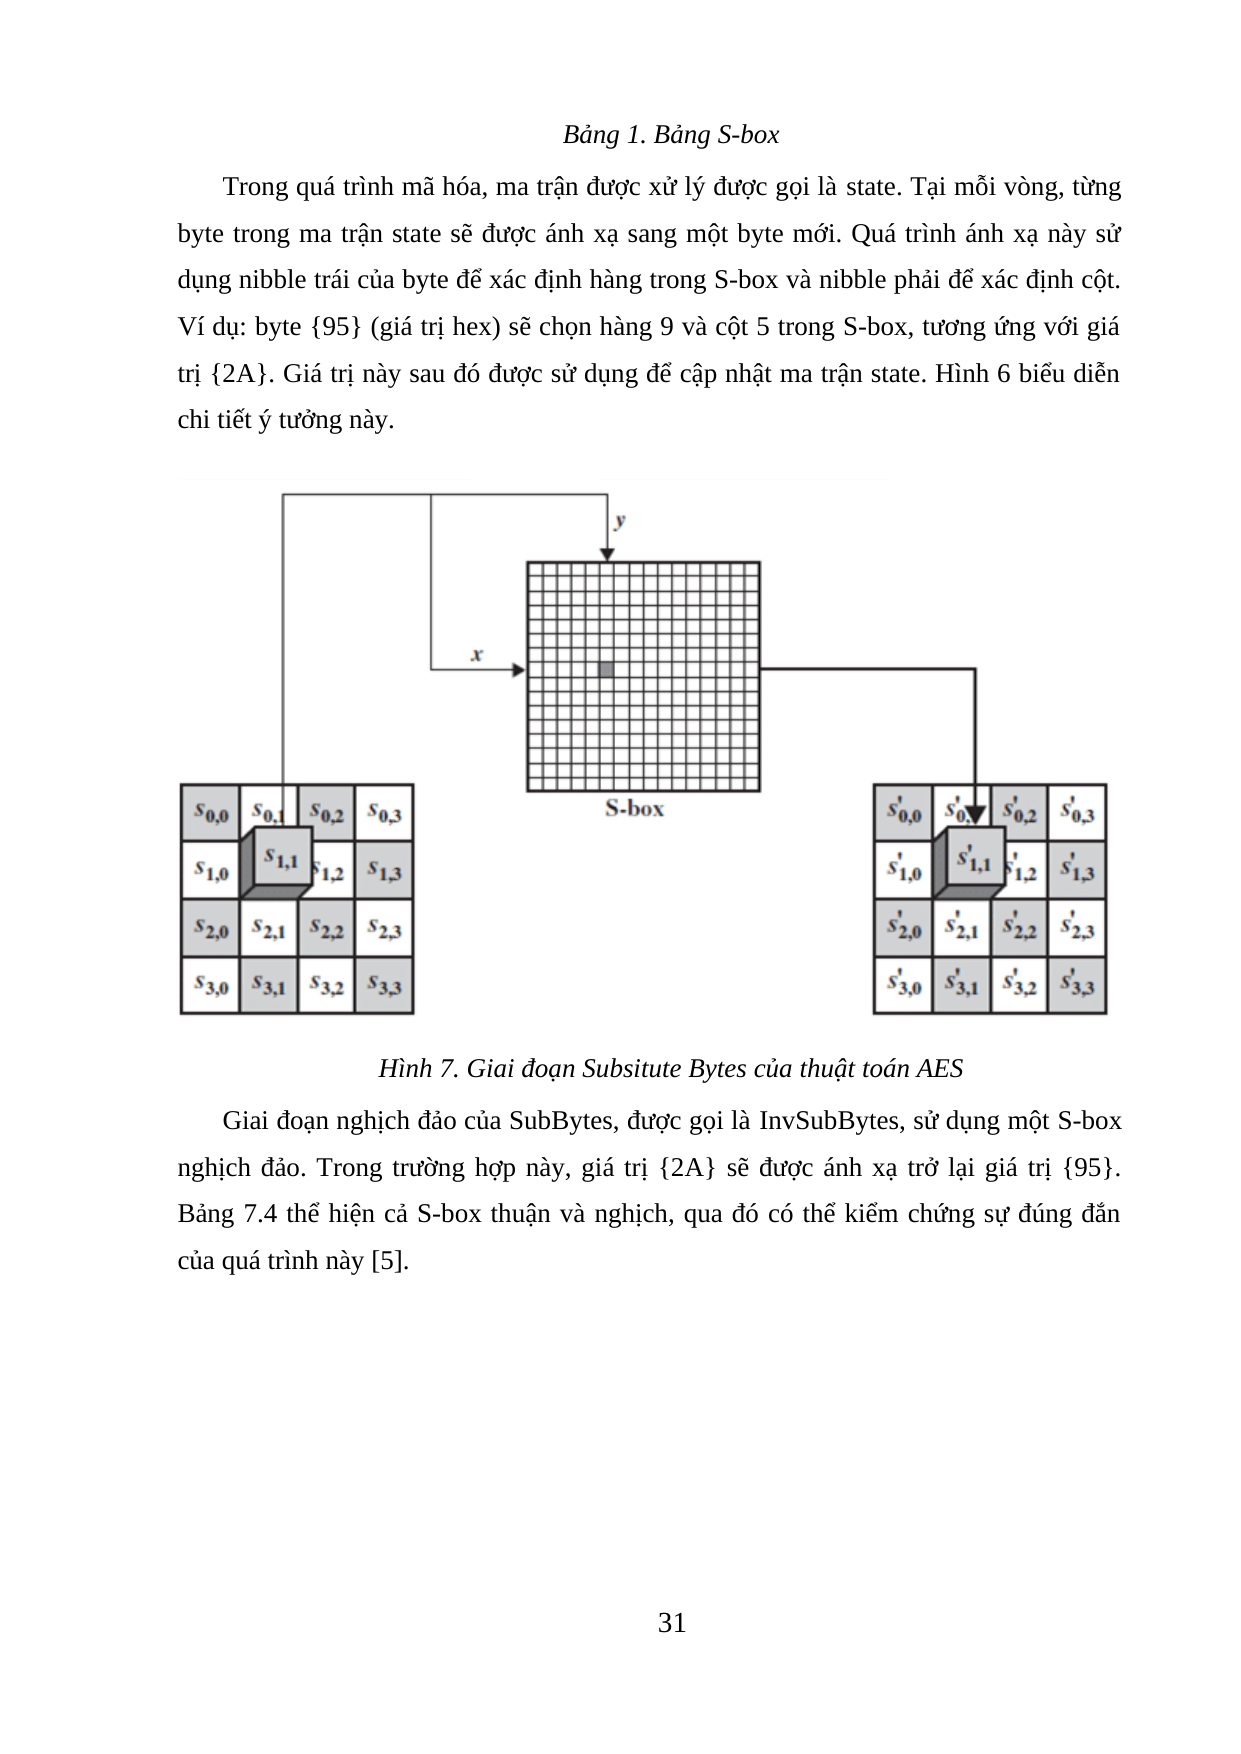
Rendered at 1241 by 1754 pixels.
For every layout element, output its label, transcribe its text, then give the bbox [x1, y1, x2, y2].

text Giai đoạn nghịch đảo của SubBytes, được gọi là InvSubBytes, sử dụng một S-box nghịch đảo. Trong trường hợp này, giá trị {2A} sẽ được ánh xạ trở lại giá trị {95}. Bảng 7.4 thể hiện cả S-box thuận và nghịch, qua đó có thể kiểm chứng sự đúng đắn của quá trình này [5]. [177, 1104, 1122, 1275]
picture [177, 479, 1114, 1023]
text Trong quá trình mã hóa, ma trận được xử lý được gọi là state. Tại mỗi vòng, từng byte trong ma trận state sẽ được ánh xạ sang một byte mới. Quá trình ánh xạ này sử dụng nibble trái của byte để xác định hàng trong S-box và nibble phải để xác định cột. Ví dụ: byte {95} (giá trị hex) sẽ chọn hàng 9 và cột 5 trong S-box, tương ứng với giá trị {2A}. Giá trị này sau đó được sử dụng để cập nhật ma trận state. Hình 6 biểu diễn chi tiết ý tưởng này. [177, 170, 1122, 434]
text Bảng 1. Bảng S-box [177, 118, 1122, 149]
text Hình 7. Giai đoạn Subsitute Bytes của thuật toán AES [177, 1052, 1122, 1083]
